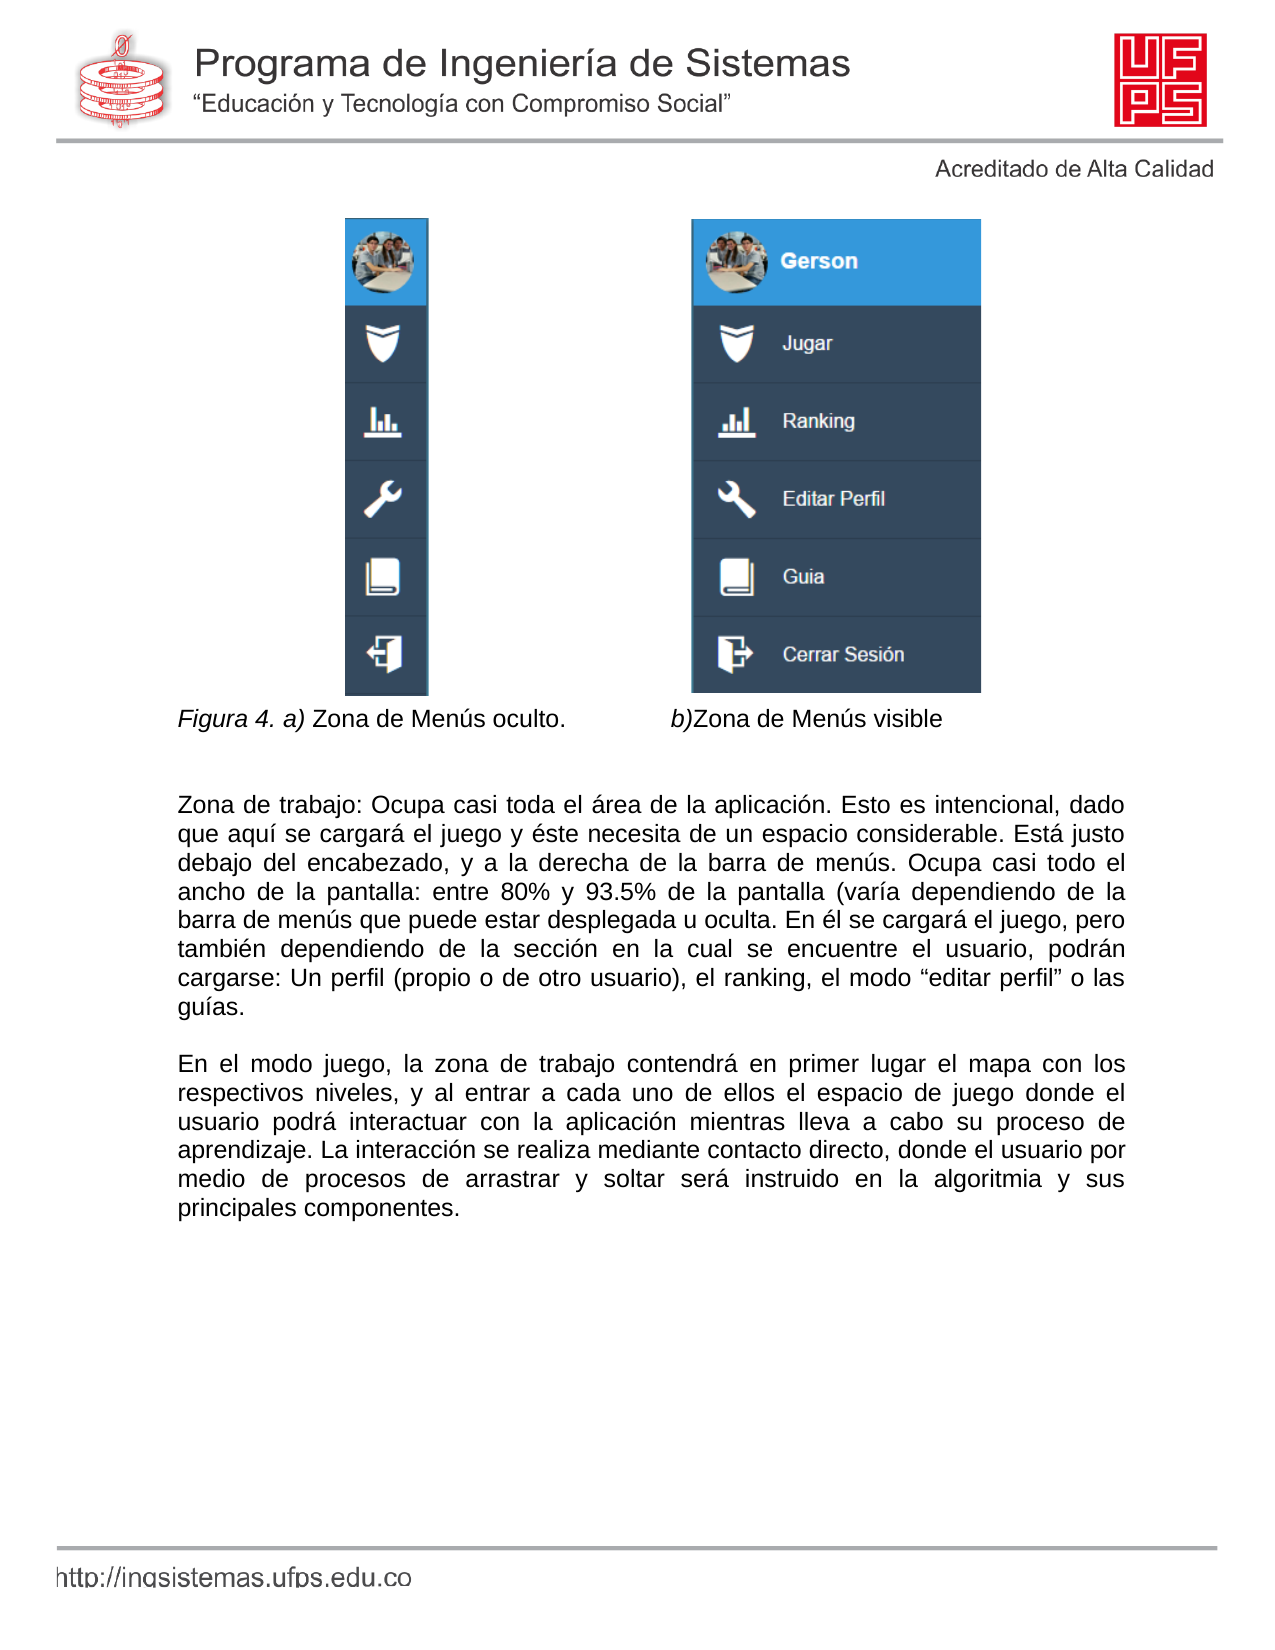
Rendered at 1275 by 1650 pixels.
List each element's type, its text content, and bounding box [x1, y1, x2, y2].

text Zona de trabajo: Ocupa casi toda el área de la aplicación. Esto es intencional, dado que aquí se cargará el juego y éste necesita de un espacio considerable. Está justo debajo del encabezado, y a la derecha de la barra de menús. Ocupa casi todo el ancho de la pantalla: entre 80% y 93.5% de la pantalla (varía dependiendo de la barra de menús que puede estar desplegada u oculta. En él se cargará el juego, pero también dependiendo de la sección en la cual se encuentre el usuario, podrán cargarse: Un perfil (propio o de otro usuario), el ranking, el modo “editar perfil” o las guías. [177, 791, 1127, 1021]
picture [55, 1546, 1217, 1588]
picture [56, 26, 1224, 177]
text En el modo juego, la zona de trabajo contendrá en primer lugar el mapa con los respectivos niveles, y al entrar a cada uno de ellos el espacio de juego donde el usuario podrá interactuar con la aplicación mientras lleva a cabo su proceso de aprendizaje. La interacción se realiza mediante contacto directo, donde el usuario por medio de procesos de arrastrar y soltar será instruido en la algoritmia y sus principales componentes. [177, 1049, 1127, 1222]
text Figura 4. a) Zona de Menús oculto. b)Zona de Menús visible [177, 704, 1127, 733]
